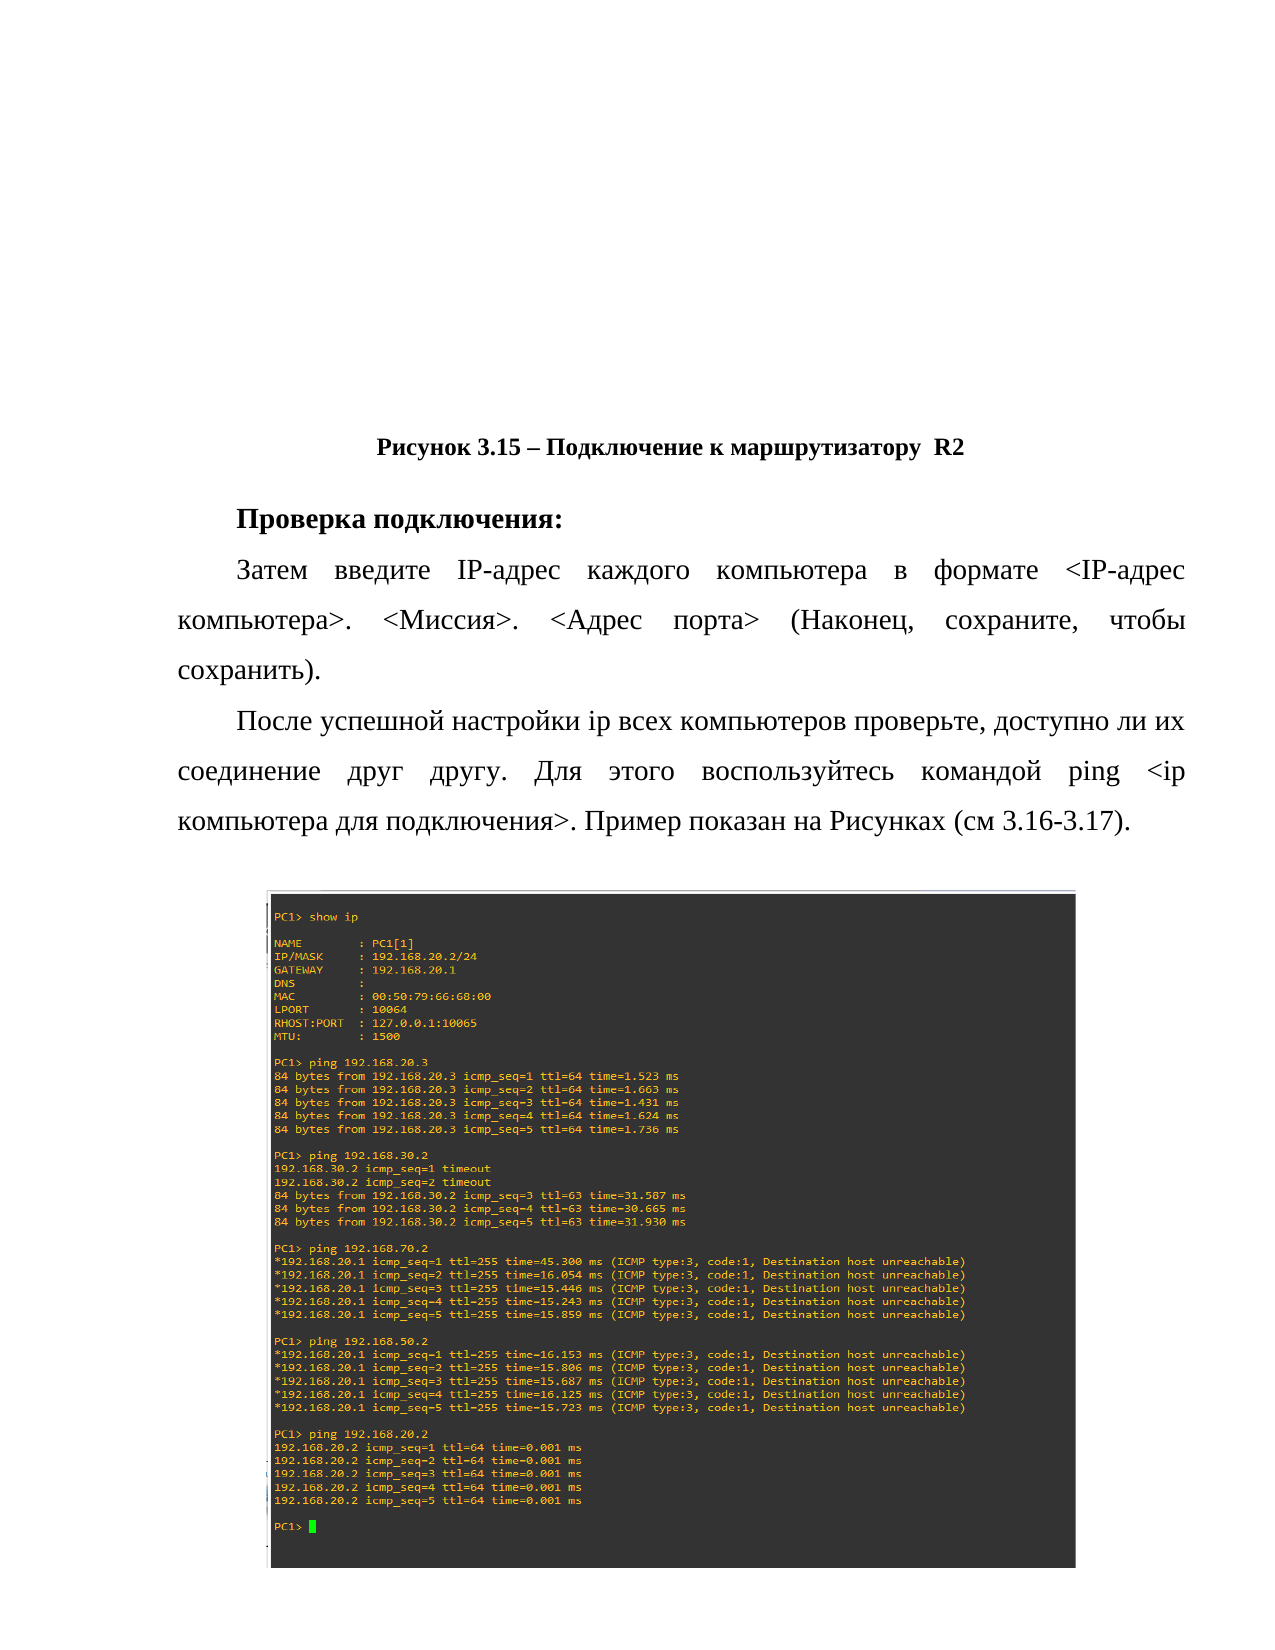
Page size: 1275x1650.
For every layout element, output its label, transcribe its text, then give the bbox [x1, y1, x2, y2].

text После успешной настройки ip всех компьютеров проверьте, доступно ли их соединение друг другу. Для этого воспользуйтесь командой ping <ip компьютера для подключения>. Пример показан на Рисунках (см 3.16-3.17). [177, 703, 1186, 837]
picture [266, 890, 1076, 1568]
text Затем введите IP-адрес каждого компьютера в формате <IP-адрес компьютера>. <Миссия>. <Адрес порта> (Наконец, сохраните, чтобы сохранить). [177, 552, 1186, 686]
text Проверка подключения: [177, 501, 1186, 535]
